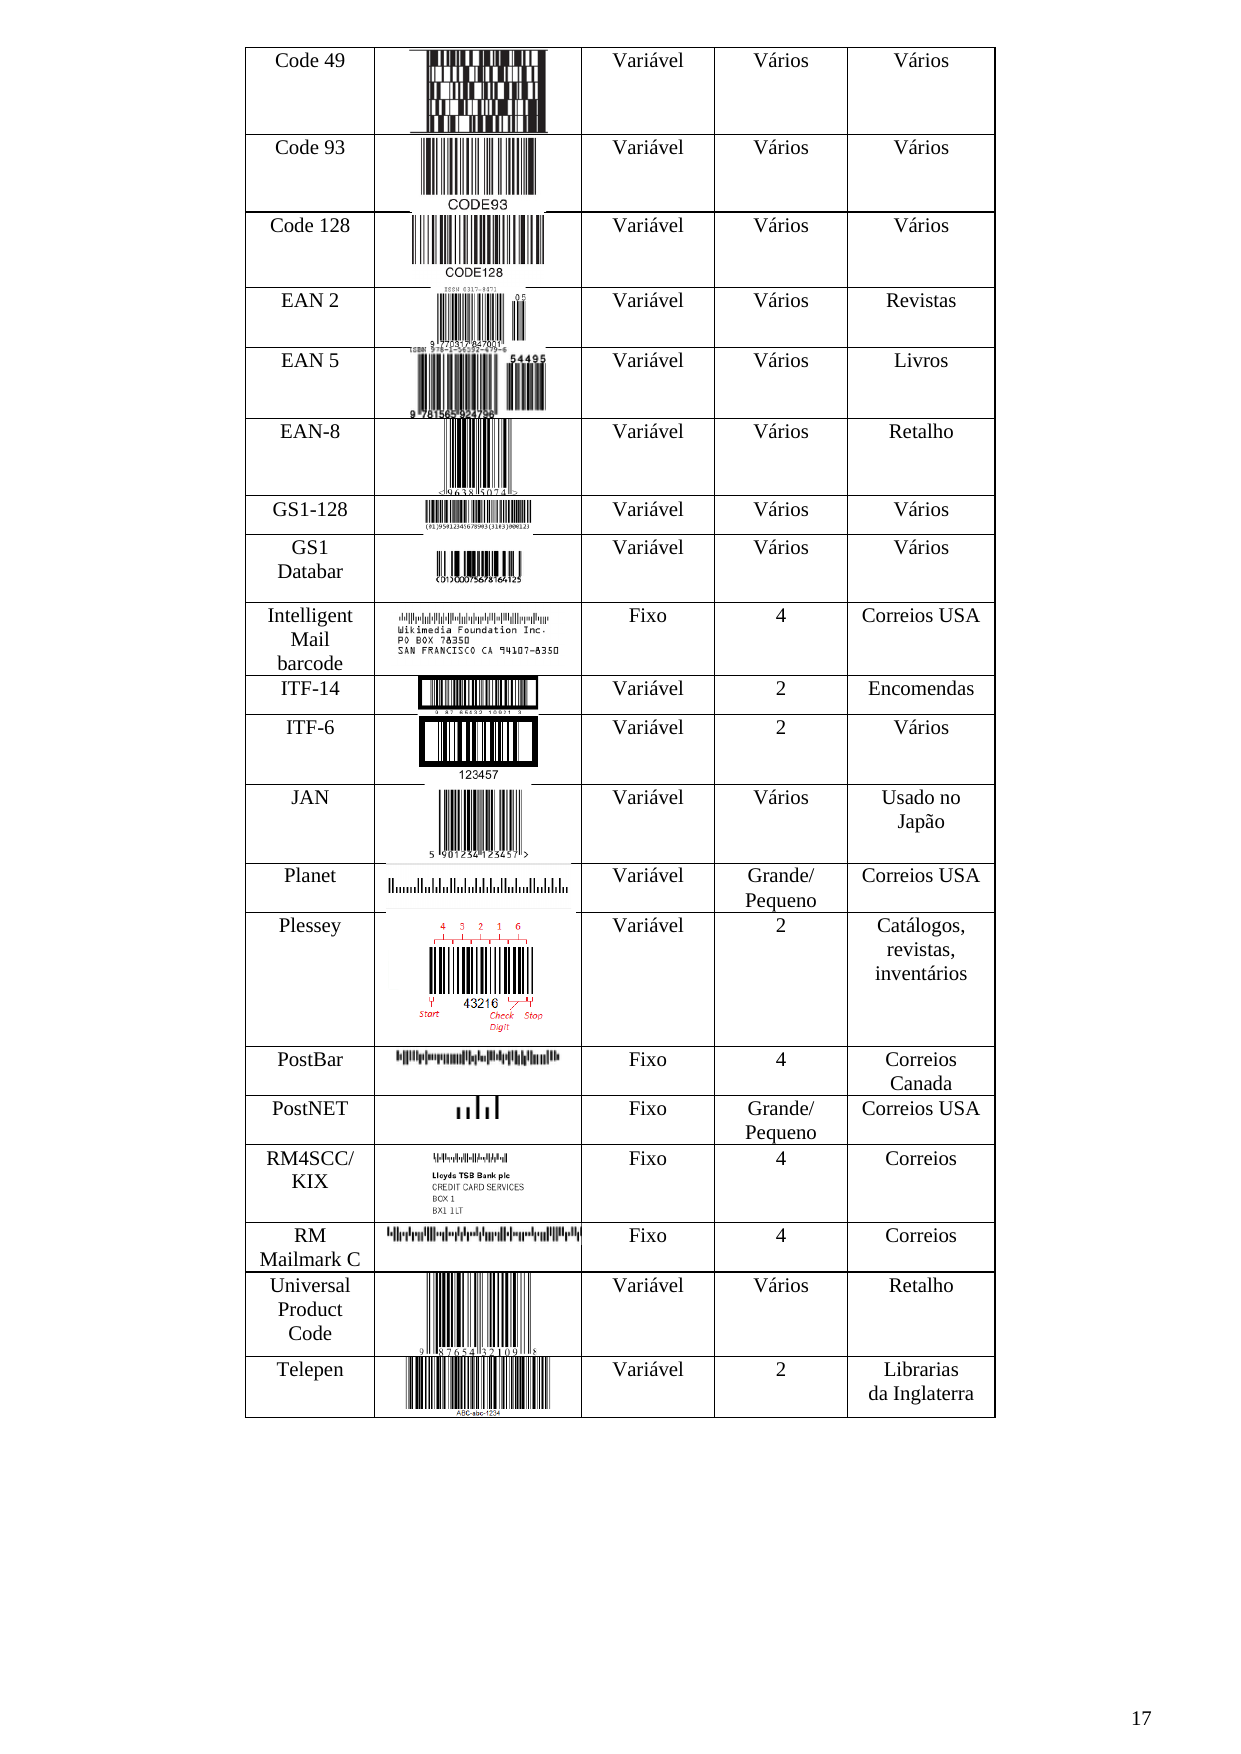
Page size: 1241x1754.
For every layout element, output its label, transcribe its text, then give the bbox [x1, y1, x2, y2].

picture [386, 912, 576, 1043]
table_cell [375, 1357, 405, 1417]
table_cell [375, 213, 412, 287]
table_cell [375, 1047, 581, 1095]
table_cell [375, 1273, 419, 1356]
table_cell [539, 715, 581, 783]
table_cell Universal Product Code [246, 1273, 374, 1356]
table_cell Vários [715, 535, 847, 602]
table_cell Retalho [848, 1273, 994, 1356]
table_cell [546, 348, 581, 417]
table_cell Planet [246, 864, 374, 912]
table_cell [547, 135, 581, 211]
table_cell RM4SCC/KIX [246, 1145, 374, 1222]
table_cell Variável [582, 1357, 714, 1417]
table_cell 2 [715, 715, 847, 783]
table_cell Plessey [246, 913, 374, 1046]
table_cell Vários [715, 785, 847, 862]
table_cell [549, 48, 581, 134]
picture [386, 1145, 582, 1245]
table_cell Usado no Japão [848, 785, 994, 862]
table_cell Correios Canada [848, 1047, 994, 1095]
table_cell Vários [848, 213, 994, 287]
table_cell [375, 864, 581, 912]
table_cell Correios USA [848, 864, 994, 912]
table_cell [375, 496, 421, 534]
table_cell Variável [582, 535, 714, 602]
table_cell Variável [582, 715, 714, 783]
table_cell Variável [582, 785, 714, 862]
table_cell 4 [715, 1047, 847, 1095]
table_cell [375, 288, 430, 347]
table_cell Vários [715, 48, 847, 134]
picture [386, 676, 572, 909]
table_cell Variável [582, 348, 714, 417]
table_cell 4 [715, 1223, 847, 1271]
table_cell GS1-128 [246, 496, 374, 534]
table_cell Vários [715, 348, 847, 417]
table_cell Fixo [582, 603, 714, 675]
table_cell Variável [582, 288, 714, 347]
table_cell Fixo [582, 1223, 714, 1271]
table_cell Grande/ Pequeno [715, 1096, 847, 1144]
table_cell Variável [582, 1273, 714, 1356]
table_cell PostBar [246, 1047, 374, 1095]
table_cell Livros [848, 348, 994, 417]
picture [409, 135, 547, 602]
table_cell [535, 496, 581, 534]
table_cell Fixo [582, 1047, 714, 1095]
table_cell Vários [715, 135, 847, 211]
table_cell 4 [715, 1145, 847, 1222]
table_cell Variável [582, 213, 714, 287]
table_cell Correios [848, 1145, 994, 1222]
table_cell [551, 1357, 581, 1417]
table_cell [526, 288, 581, 347]
table_cell Correios USA [848, 1096, 994, 1144]
picture [405, 1357, 551, 1417]
table_cell JAN [246, 785, 374, 862]
table_cell Vários [715, 496, 847, 534]
picture [407, 48, 549, 134]
table_cell Vários [848, 48, 994, 134]
table_cell RM Mailmark C [246, 1223, 374, 1271]
table_cell Vários [715, 419, 847, 495]
table_cell Telepen [246, 1357, 374, 1417]
table_cell [375, 715, 417, 783]
table_cell [375, 1223, 581, 1271]
table_cell Grande/ Pequeno [715, 864, 847, 912]
table_cell Fixo [582, 1145, 714, 1222]
table_cell EAN-8 [246, 419, 374, 495]
table_cell Variável [582, 496, 714, 534]
table_cell Correios [848, 1223, 994, 1271]
table_cell Vários [715, 1273, 847, 1356]
picture [454, 1096, 502, 1119]
table_cell ITF-6 [246, 715, 374, 783]
table_cell Retalho [848, 419, 994, 495]
table_cell Code 93 [246, 135, 374, 211]
table_cell Variável [582, 135, 714, 211]
table_cell Vários [715, 288, 847, 347]
table_cell [375, 603, 581, 675]
table_cell 2 [715, 913, 847, 1046]
table_cell EAN 5 [246, 348, 374, 417]
picture [394, 1047, 562, 1069]
table_cell [375, 135, 409, 211]
table_cell [375, 348, 410, 417]
picture [419, 1272, 537, 1356]
table_cell [544, 213, 581, 287]
table_cell [533, 535, 581, 602]
table_cell [375, 785, 424, 862]
table_cell Encomendas [848, 676, 994, 714]
table_cell Correios USA [848, 603, 994, 675]
table_cell EAN 2 [246, 288, 374, 347]
picture [390, 603, 566, 666]
table_cell Vários [848, 496, 994, 534]
table_cell [375, 535, 423, 602]
table_cell 2 [715, 676, 847, 714]
table_cell Code 49 [246, 48, 374, 134]
table_cell Catálogos, revistas, inventários [848, 913, 994, 1046]
table_cell Vários [848, 135, 994, 211]
table_cell Revistas [848, 288, 994, 347]
table_cell Intelligent Mail barcode [246, 603, 374, 675]
table_cell [539, 676, 581, 714]
table_cell Variável [582, 419, 714, 495]
table_cell [532, 785, 581, 862]
table_cell [534, 1145, 581, 1222]
table_cell [375, 419, 438, 495]
table_cell 4 [715, 603, 847, 675]
table_cell [375, 48, 407, 134]
table_cell [375, 676, 418, 714]
table_cell Variável [582, 913, 714, 1046]
table_cell Variável [582, 676, 714, 714]
table_cell Variável [582, 864, 714, 912]
table_cell Code 128 [246, 213, 374, 287]
table_cell Vários [848, 535, 994, 602]
table_cell Vários [715, 213, 847, 287]
table_cell Librarias da Inglaterra [848, 1357, 994, 1417]
table_cell PostNET [246, 1096, 374, 1144]
table_cell Vários [848, 715, 994, 783]
table_cell ITF-14 [246, 676, 374, 714]
table_cell [375, 913, 581, 1046]
table_cell Variável [582, 48, 714, 134]
table_cell [375, 1145, 422, 1222]
table_cell Fixo [582, 1096, 714, 1144]
table_cell [375, 1096, 581, 1144]
table_cell [518, 419, 581, 495]
table_cell 2 [715, 1357, 847, 1417]
table_cell GS1 Databar [246, 535, 374, 602]
table_cell [537, 1273, 581, 1356]
